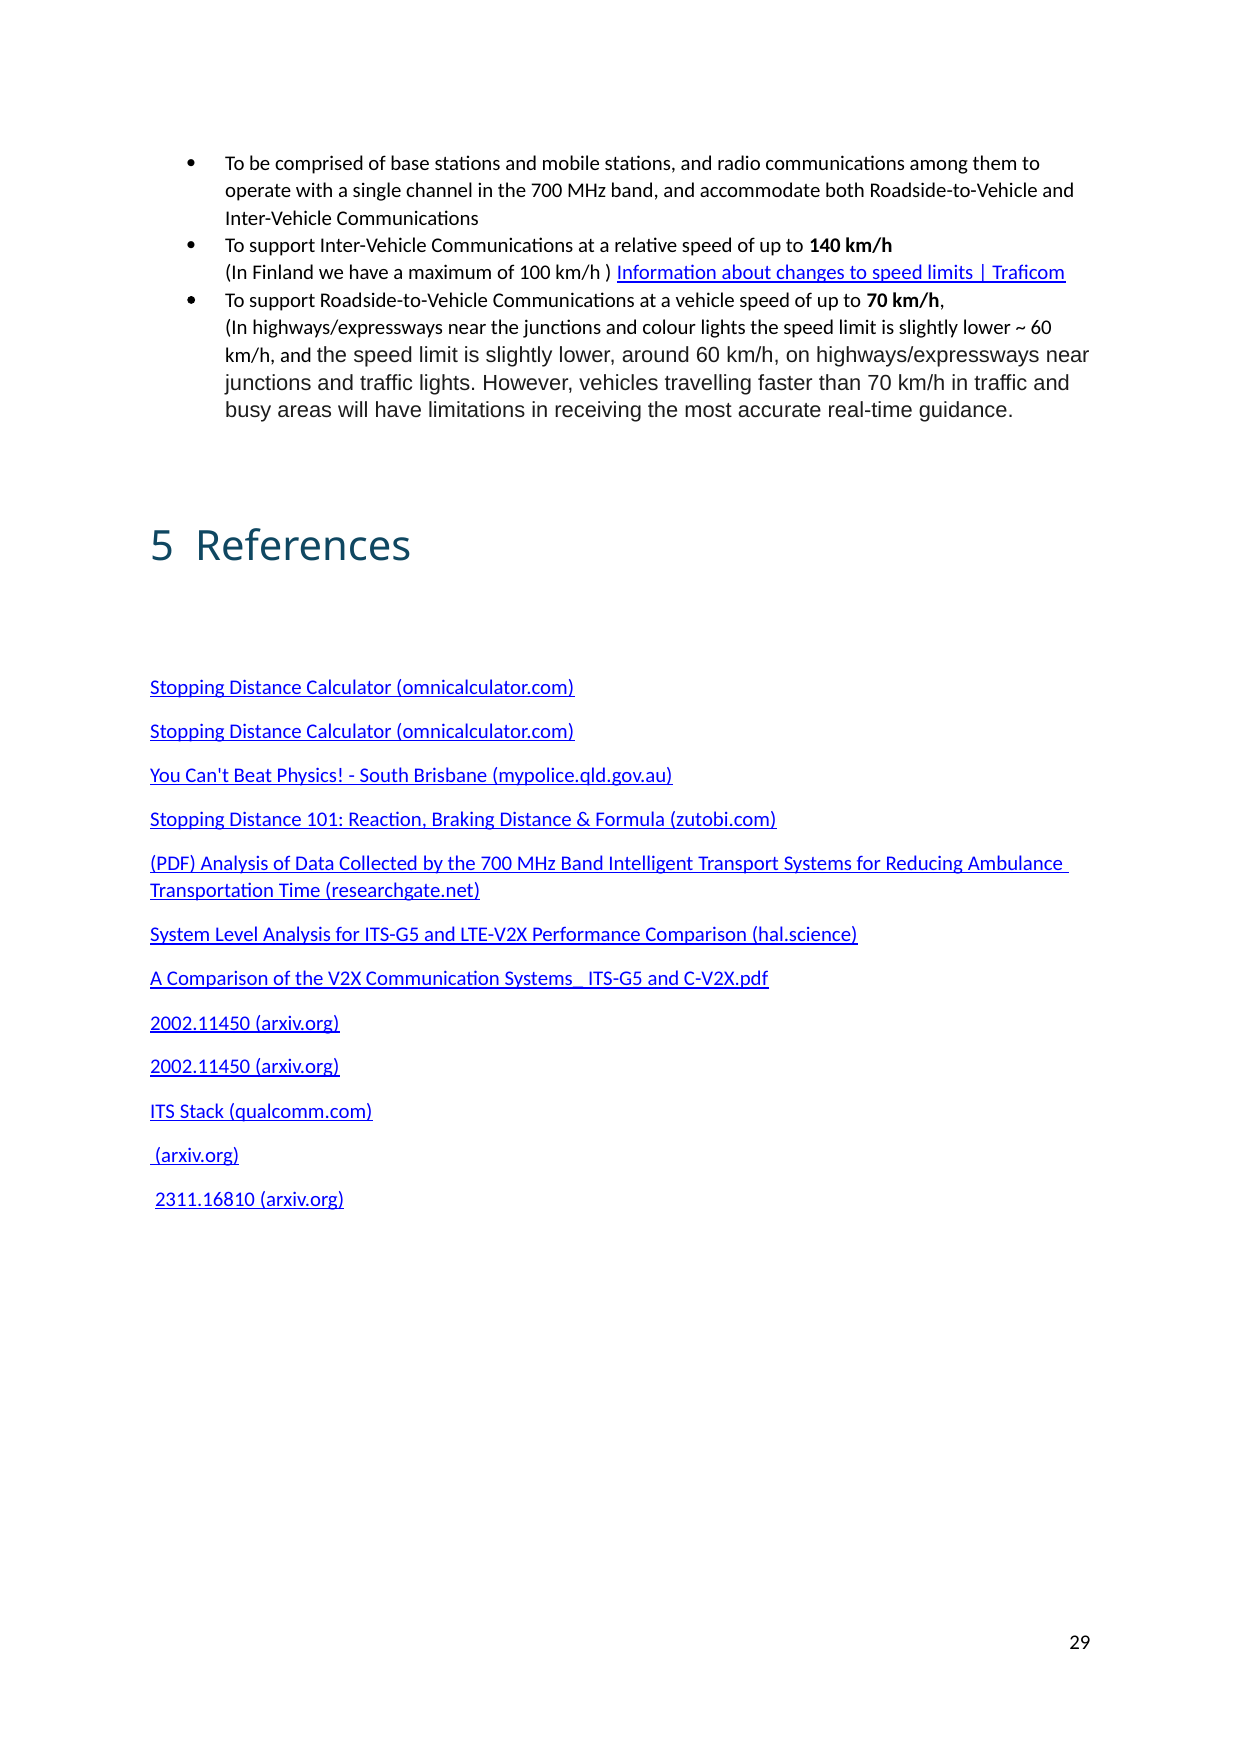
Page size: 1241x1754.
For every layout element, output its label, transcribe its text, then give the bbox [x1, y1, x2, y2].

text Stopping Distance Calculator (omnicalculator.com) [150, 718, 1090, 743]
list To support Inter-Vehicle Communications at a relative speed of up to 140 km/h [187, 232, 1090, 258]
text ITS Stack (qualcomm.com) [150, 1098, 1090, 1123]
text A Comparison of the V2X Communication Systems_ ITS-G5 and C-V2X.pdf [150, 966, 1090, 991]
text 2002.11450 (arxiv.org) [150, 1054, 1090, 1079]
text Stopping Distance Calculator (omnicalculator.com) [150, 674, 1090, 699]
text 2311.16810 (arxiv.org) [150, 1186, 1090, 1211]
list (In highways/expressways near the junctions and colour lights the speed limit is slightly lower ~ 60 km/h, and the speed limit is slightly lower, around 60 km/h, on highways/expressways near junctions and traffic lights. However, vehicles travelling faster than 70 km/h in traffic and busy areas will have limitations in receiving the most accurate real-time guidance. [225, 314, 1090, 422]
subtitle References [150, 516, 1090, 573]
text System Level Analysis for ITS-G5 and LTE-V2X Performance Comparison (hal.science) [150, 922, 1090, 947]
text 2002.11450 (arxiv.org) [150, 1010, 1090, 1035]
text (PDF) Analysis of Data Collected by the 700 MHz Band Intelligent Transport Systems for Reducing Ambulance Transportation Time (researchgate.net) [150, 850, 1090, 903]
text You Can't Beat Physics! - South Brisbane (mypolice.qld.gov.au) [150, 762, 1090, 787]
text (arxiv.org) [150, 1142, 1090, 1167]
list To be comprised of base stations and mobile stations, and radio communications among them to operate with a single channel in the 700 MHz band, and accommodate both Roadside-to-Vehicle and Inter-Vehicle Communications [187, 150, 1090, 230]
text Stopping Distance 101: Reaction, Braking Distance & Formula (zutobi.com) [150, 806, 1090, 831]
list To support Roadside-to-Vehicle Communications at a vehicle speed of up to 70 km/h, [187, 287, 1090, 312]
list (In Finland we have a maximum of 100 km/h ) Information about changes to speed limits | Traficom [225, 259, 1090, 285]
